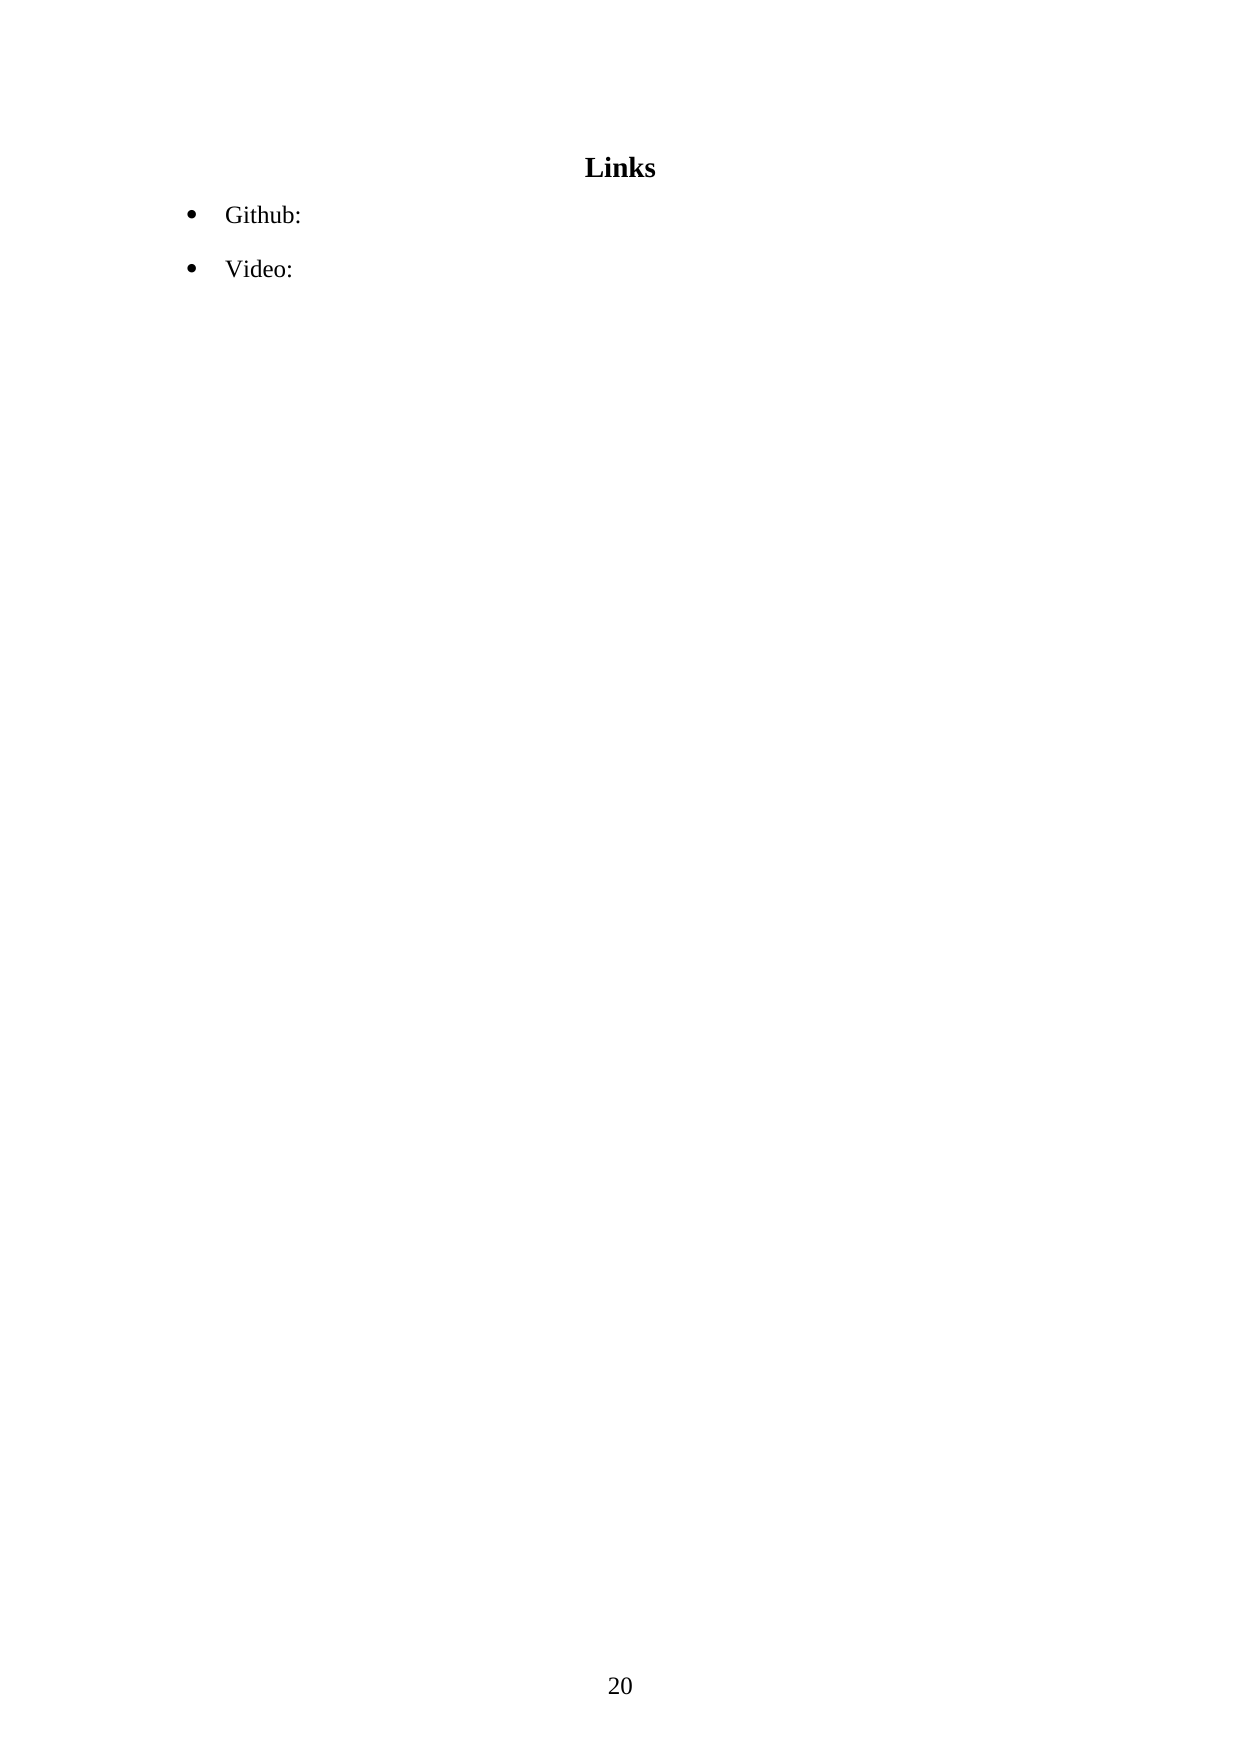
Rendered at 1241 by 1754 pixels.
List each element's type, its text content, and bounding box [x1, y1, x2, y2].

list Video: [187, 254, 1090, 283]
subtitle Links [150, 150, 1090, 183]
list Github: [187, 200, 1090, 229]
